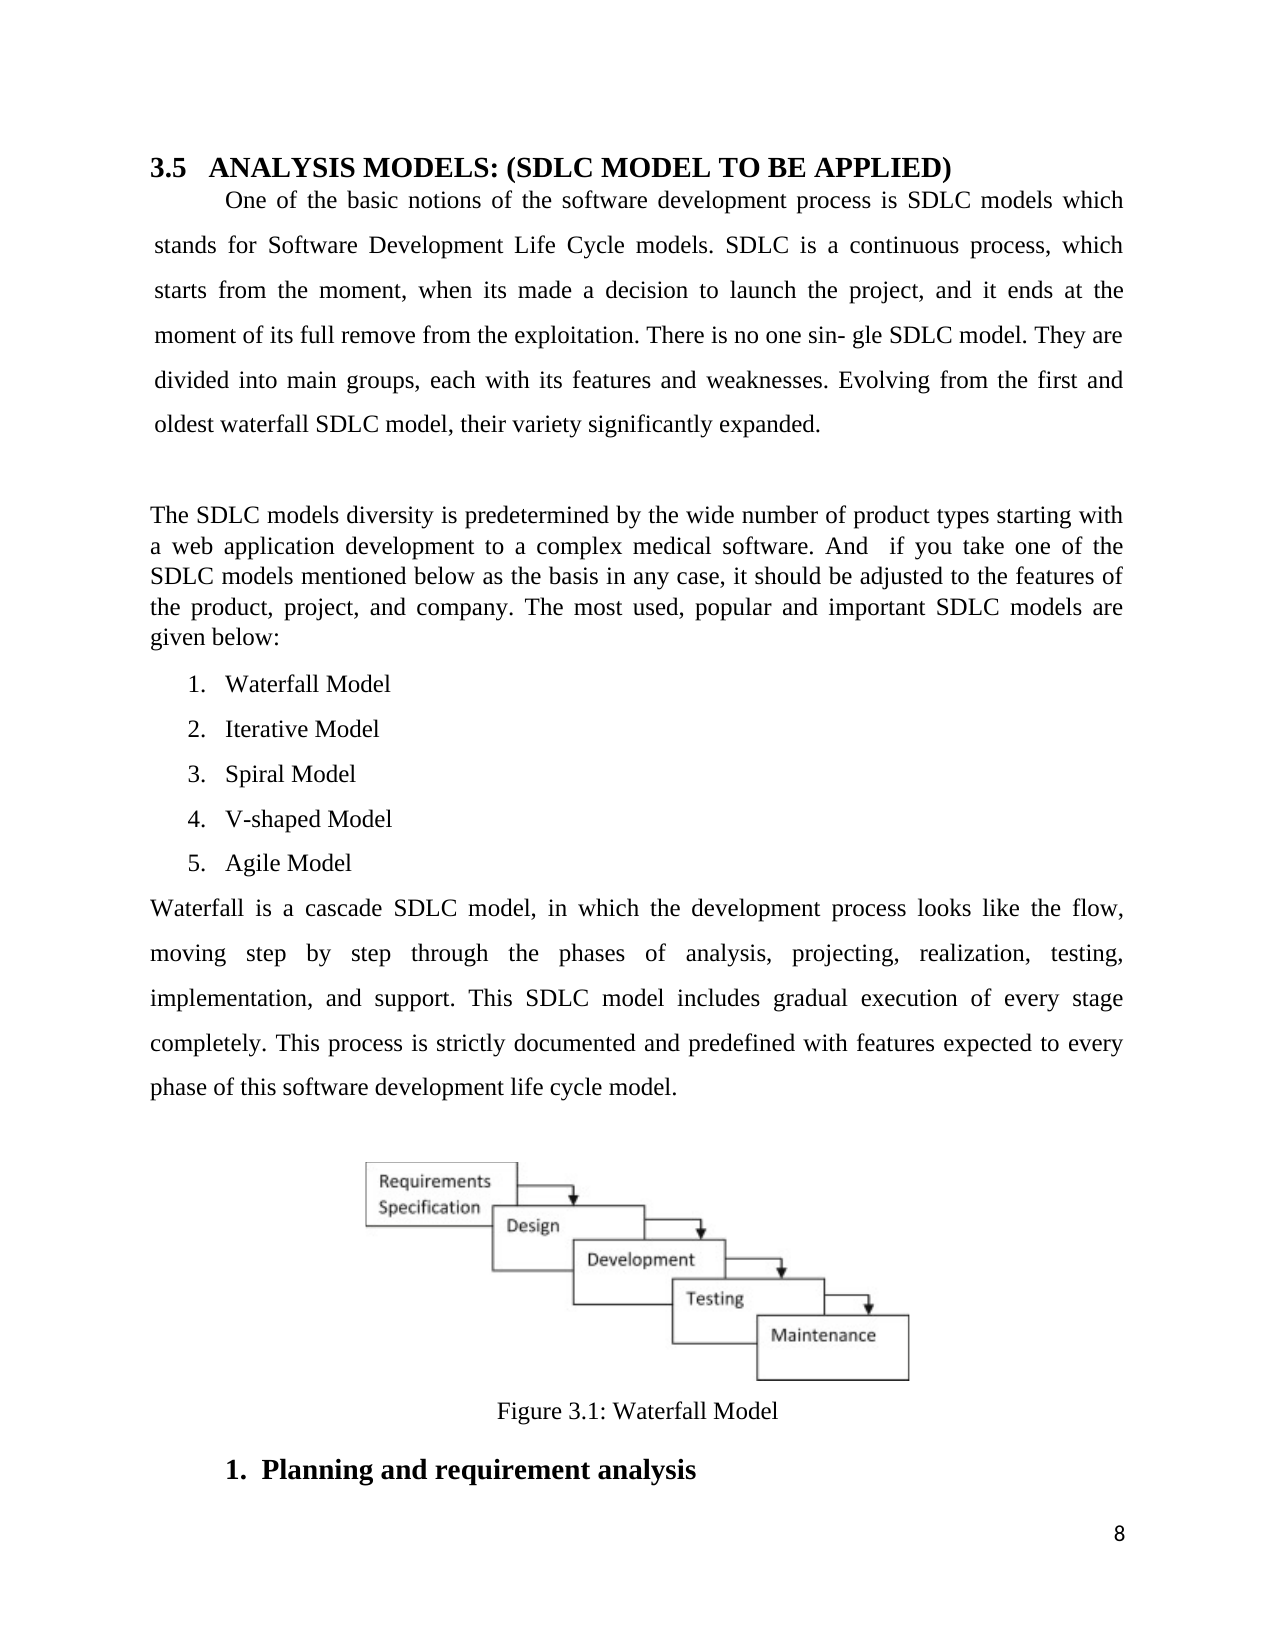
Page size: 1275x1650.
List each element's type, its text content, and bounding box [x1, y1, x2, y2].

subtitle 1. Planning and requirement analysis [225, 1452, 1117, 1485]
text One of the basic notions of the software development process is SDLC models which stands for Software Development Life Cycle models. SDLC is a continuous process, which starts from the moment, when its made a decision to launch the project, and it ends at the moment of its full remove from the exploitation. There is no one sin- gle SDLC model. They are divided into main groups, each with its features and weaknesses. Evolving from the first and oldest waterfall SDLC model, their variety significantly expanded. [154, 186, 1125, 438]
list Agile Model [187, 848, 1004, 877]
text Figure 3.1: Waterfall Model [150, 1396, 1125, 1425]
text 3.5 ANALYSIS MODELS: (SDLC MODEL TO BE APPLIED) [150, 150, 1125, 183]
list Waterfall Model [187, 669, 1004, 698]
list Spiral Model [187, 759, 1004, 788]
list V-shaped Model [187, 804, 1004, 832]
text The SDLC models diversity is predetermined by the wide number of product types starting with a web application development to a complex medical software. And if you take one of the SDLC models mentioned below as the basis in any case, it should be adjusted to the features of the product, project, and company. The most used, popular and important SDLC models are given below: [150, 501, 1125, 651]
list Iterative Model [187, 714, 1004, 743]
picture [365, 1162, 910, 1381]
text Waterfall is a cascade SDLC model, in which the development process looks like the flow, moving step by step through the phases of analysis, projecting, realization, testing, implementation, and support. This SDLC model includes gradual execution of every stage completely. This process is strictly documented and predefined with features expected to every phase of this software development life cycle model. [150, 893, 1125, 1101]
